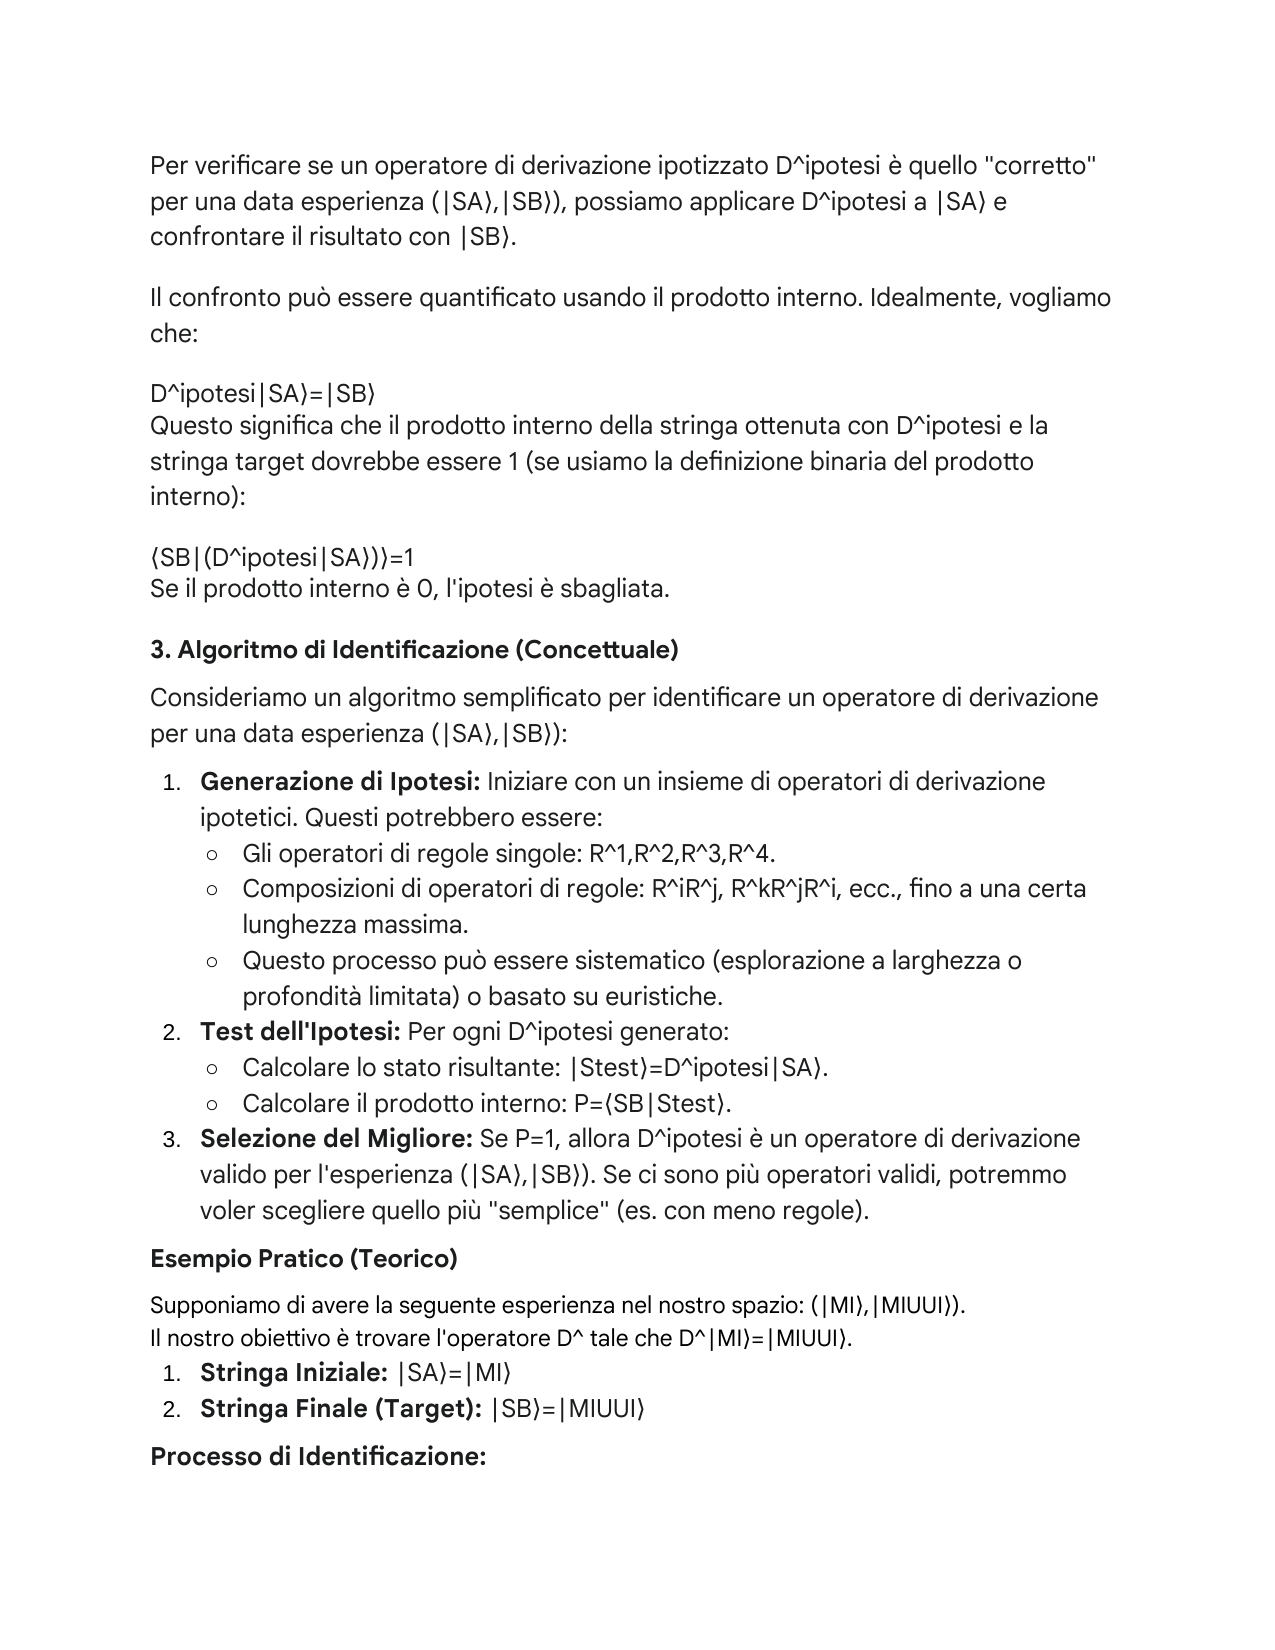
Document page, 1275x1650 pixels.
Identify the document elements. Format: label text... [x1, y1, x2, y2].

text Il nostro obiettivo è trovare l'operatore D^ tale che D^∣MI⟩=∣MIUUI⟩. [150, 1324, 1125, 1353]
subtitle 3. Algoritmo di Identificazione (Concettuale) [150, 634, 1125, 666]
list Questo processo può essere sistematico (esplorazione a larghezza o profondità limitata) o basato su euristiche. [205, 945, 1125, 1012]
text Per verificare se un operatore di derivazione ipotizzato D^ipotesi​ è quello "corretto" per una data esperienza (∣SA​⟩,∣SB​⟩), possiamo applicare D^ipotesi​ a ∣SA​⟩ e confrontare il risultato con ∣SB​⟩. [150, 150, 1125, 253]
text Supponiamo di avere la seguente esperienza nel nostro spazio: (∣MI⟩,∣MIUUI⟩). [150, 1292, 1125, 1320]
text Questo significa che il prodotto interno della stringa ottenuta con D^ipotesi​ e la stringa target dovrebbe essere 1 (se usiamo la definizione binaria del prodotto interno): [150, 410, 1125, 513]
list Calcolare lo stato risultante: ∣Stest​⟩=D^ipotesi​∣SA​⟩. [205, 1052, 1125, 1084]
text D^ipotesi​∣SA​⟩=∣SB​⟩ [150, 379, 1125, 410]
text Consideriamo un algoritmo semplificato per identificare un operatore di derivazione per una data esperienza (∣SA​⟩,∣SB​⟩): [150, 682, 1125, 749]
text ⟨SB​∣(D^ipotesi​∣SA​⟩)⟩=1 [150, 542, 1125, 573]
list Composizioni di operatori di regole: R^i​R^j​, R^k​R^j​R^i​, ecc., fino a una certa lunghezza massima. [205, 874, 1125, 941]
text Il confronto può essere quantificato usando il prodotto interno. Idealmente, vogliamo che: [150, 282, 1125, 349]
text Processo di Identificazione: [150, 1441, 1125, 1472]
list Calcolare il prodotto interno: P=⟨SB​∣Stest​⟩. [205, 1088, 1125, 1119]
list Test dell'Ipotesi: Per ogni D^ipotesi​ generato: [162, 1017, 1125, 1048]
list Selezione del Migliore: Se P=1, allora D^ipotesi​ è un operatore di derivazione valido per l'esperienza (∣SA​⟩,∣SB​⟩). Se ci sono più operatori validi, potremmo voler scegliere quello più "semplice" (es. con meno regole). [162, 1124, 1125, 1227]
list Stringa Finale (Target): ∣SB​⟩=∣MIUUI⟩ [162, 1393, 1125, 1424]
subtitle Esempio Pratico (Teorico) [150, 1243, 1125, 1275]
list Gli operatori di regole singole: R^1​,R^2​,R^3​,R^4​. [205, 838, 1125, 869]
text Se il prodotto interno è 0, l'ipotesi è sbagliata. [150, 573, 1125, 605]
list Stringa Iniziale: ∣SA​⟩=∣MI⟩ [162, 1357, 1125, 1388]
list Generazione di Ipotesi: Iniziare con un insieme di operatori di derivazione ipotetici. Questi potrebbero essere: [162, 766, 1125, 833]
